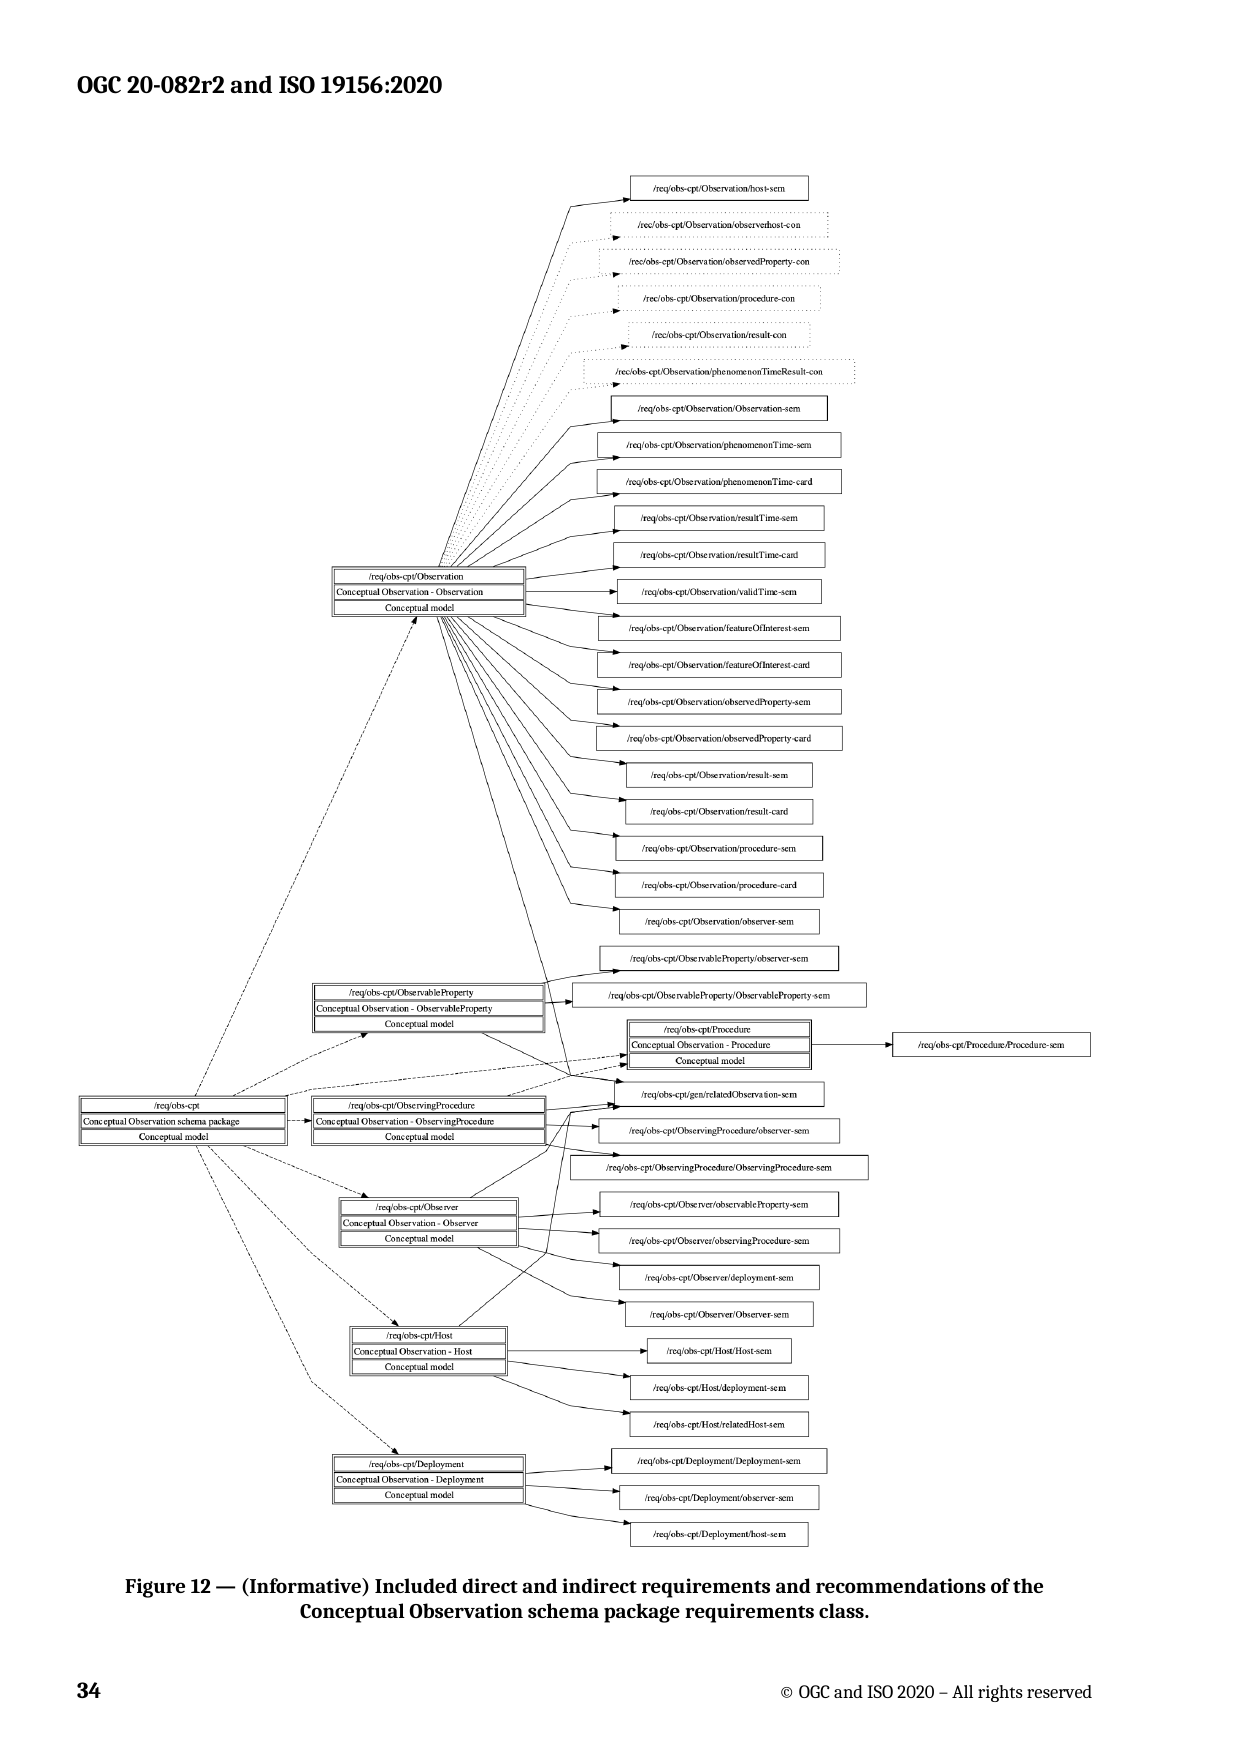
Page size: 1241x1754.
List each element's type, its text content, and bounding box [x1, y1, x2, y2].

picture [76, 173, 1093, 1549]
text Figure — (Informative) Included direct and indirect requirements and recommendations of the Conceptual Observation schema package requirements class. [77, 1574, 1092, 1624]
